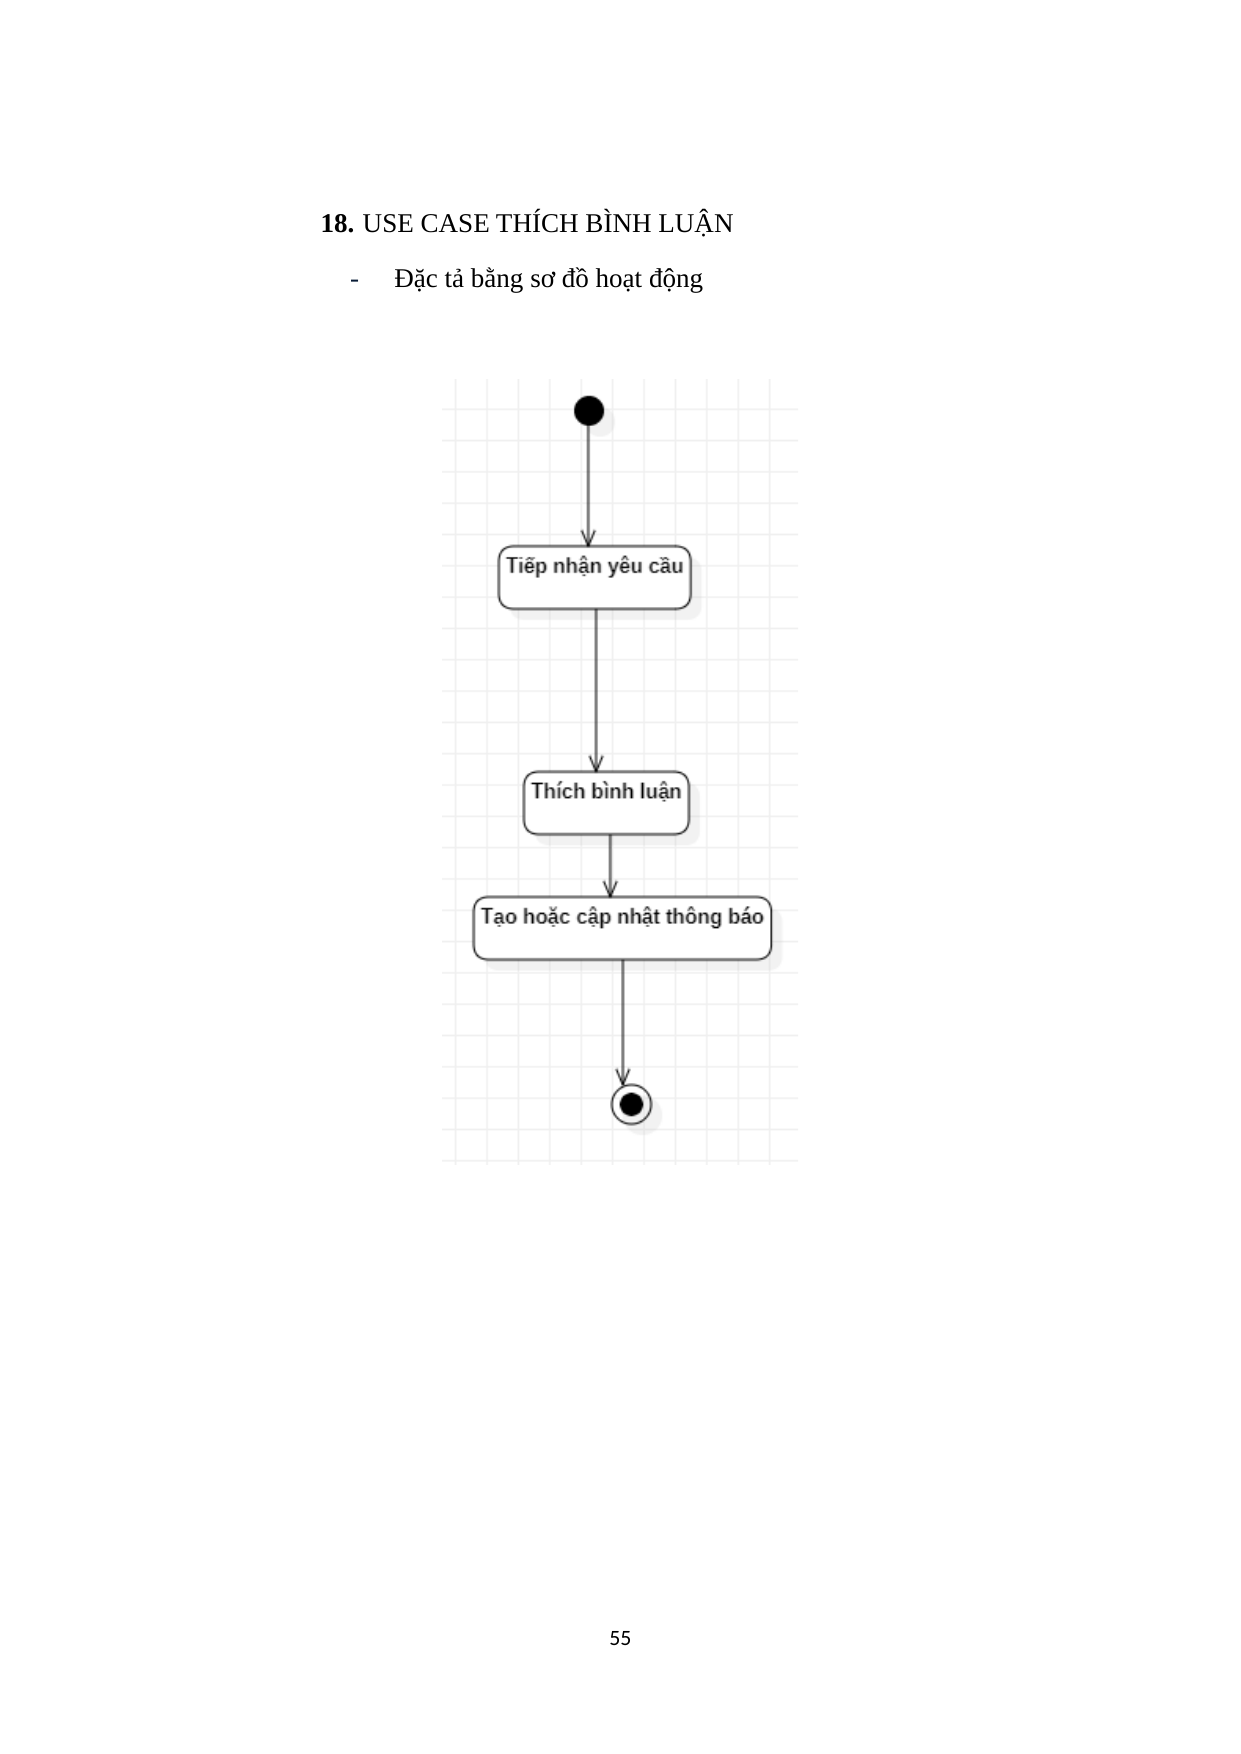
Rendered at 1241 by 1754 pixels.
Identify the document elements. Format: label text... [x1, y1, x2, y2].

list USE CASE THÍCH BÌNH LUẬN [320, 207, 1053, 239]
list Đặc tả bằng sơ đồ hoạt động [350, 261, 1053, 294]
picture [442, 379, 799, 1165]
